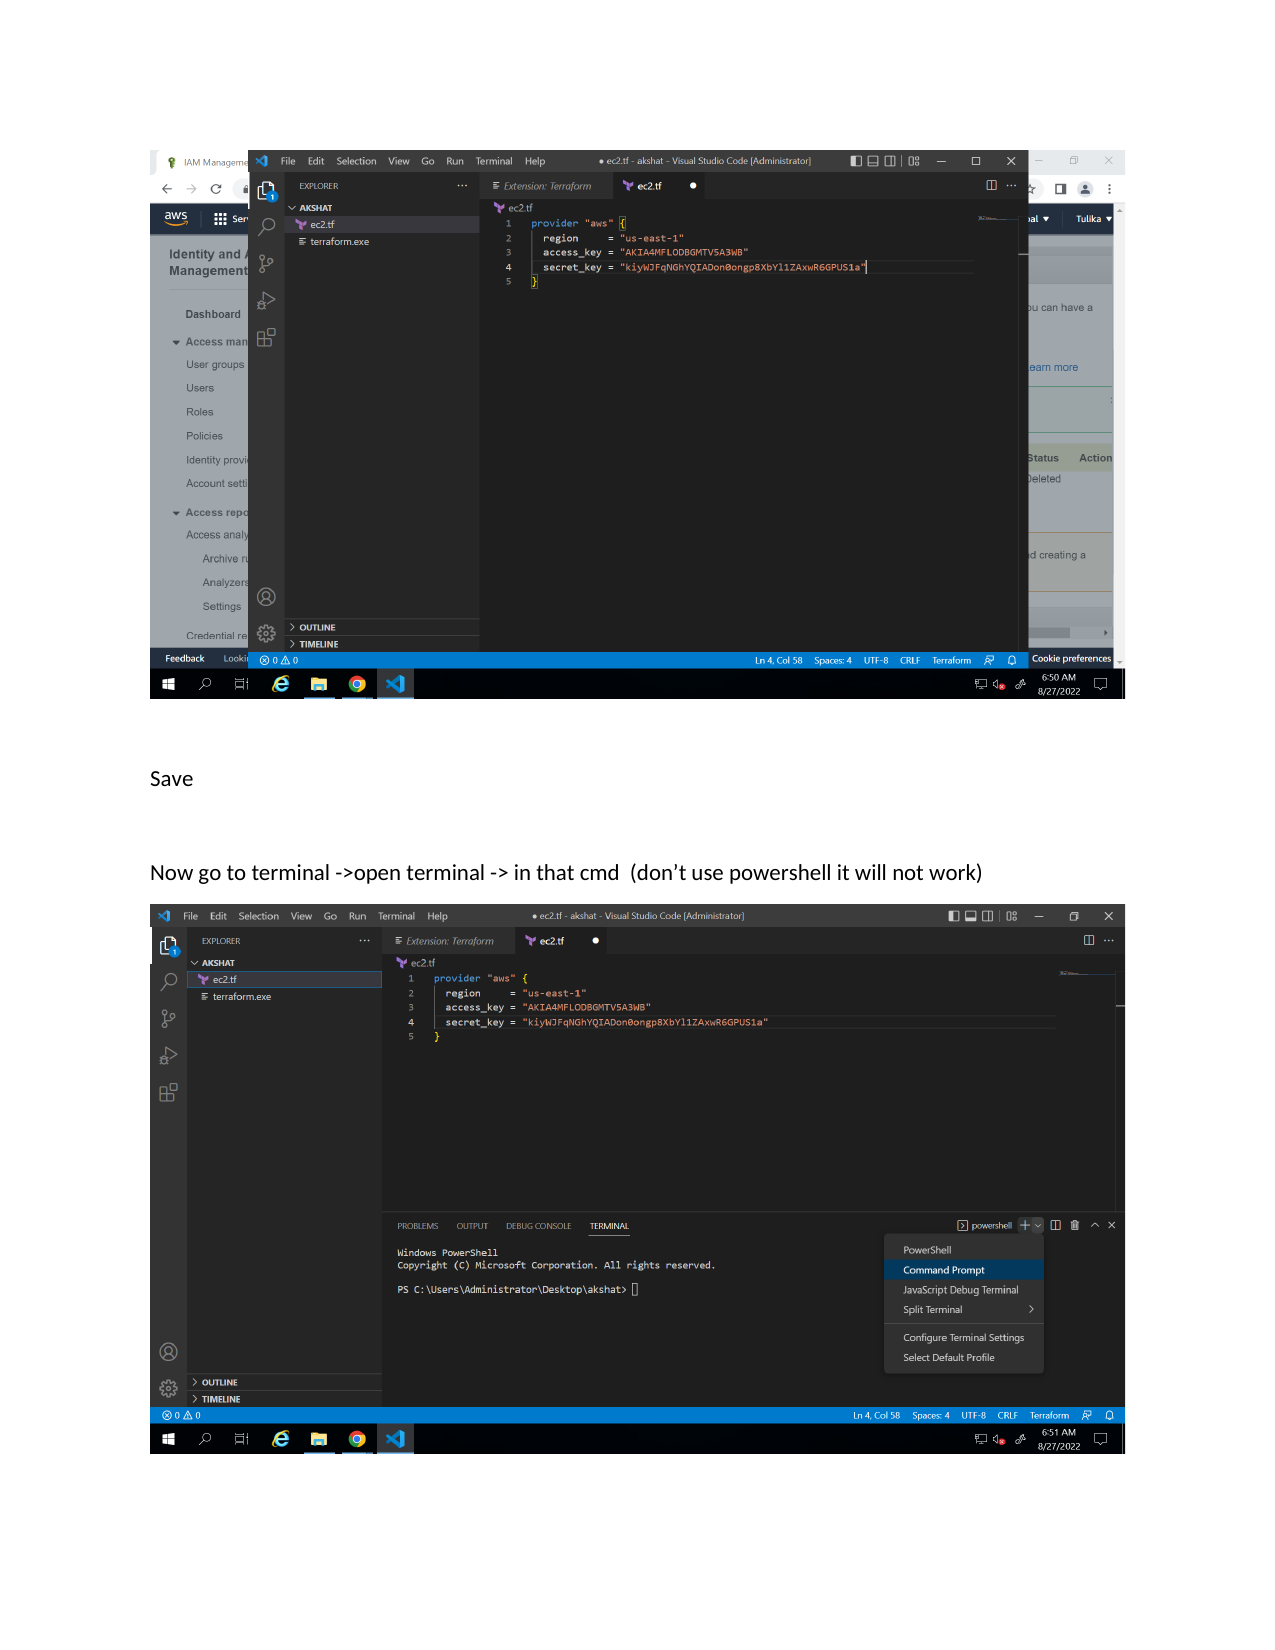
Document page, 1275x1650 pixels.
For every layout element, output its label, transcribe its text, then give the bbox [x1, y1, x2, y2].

picture [150, 904, 1125, 1454]
text Now go to terminal ->open terminal -> in that cmd (don’t use powershell it will not work) [150, 858, 1125, 886]
picture [150, 150, 1125, 699]
text Save [150, 764, 1125, 792]
